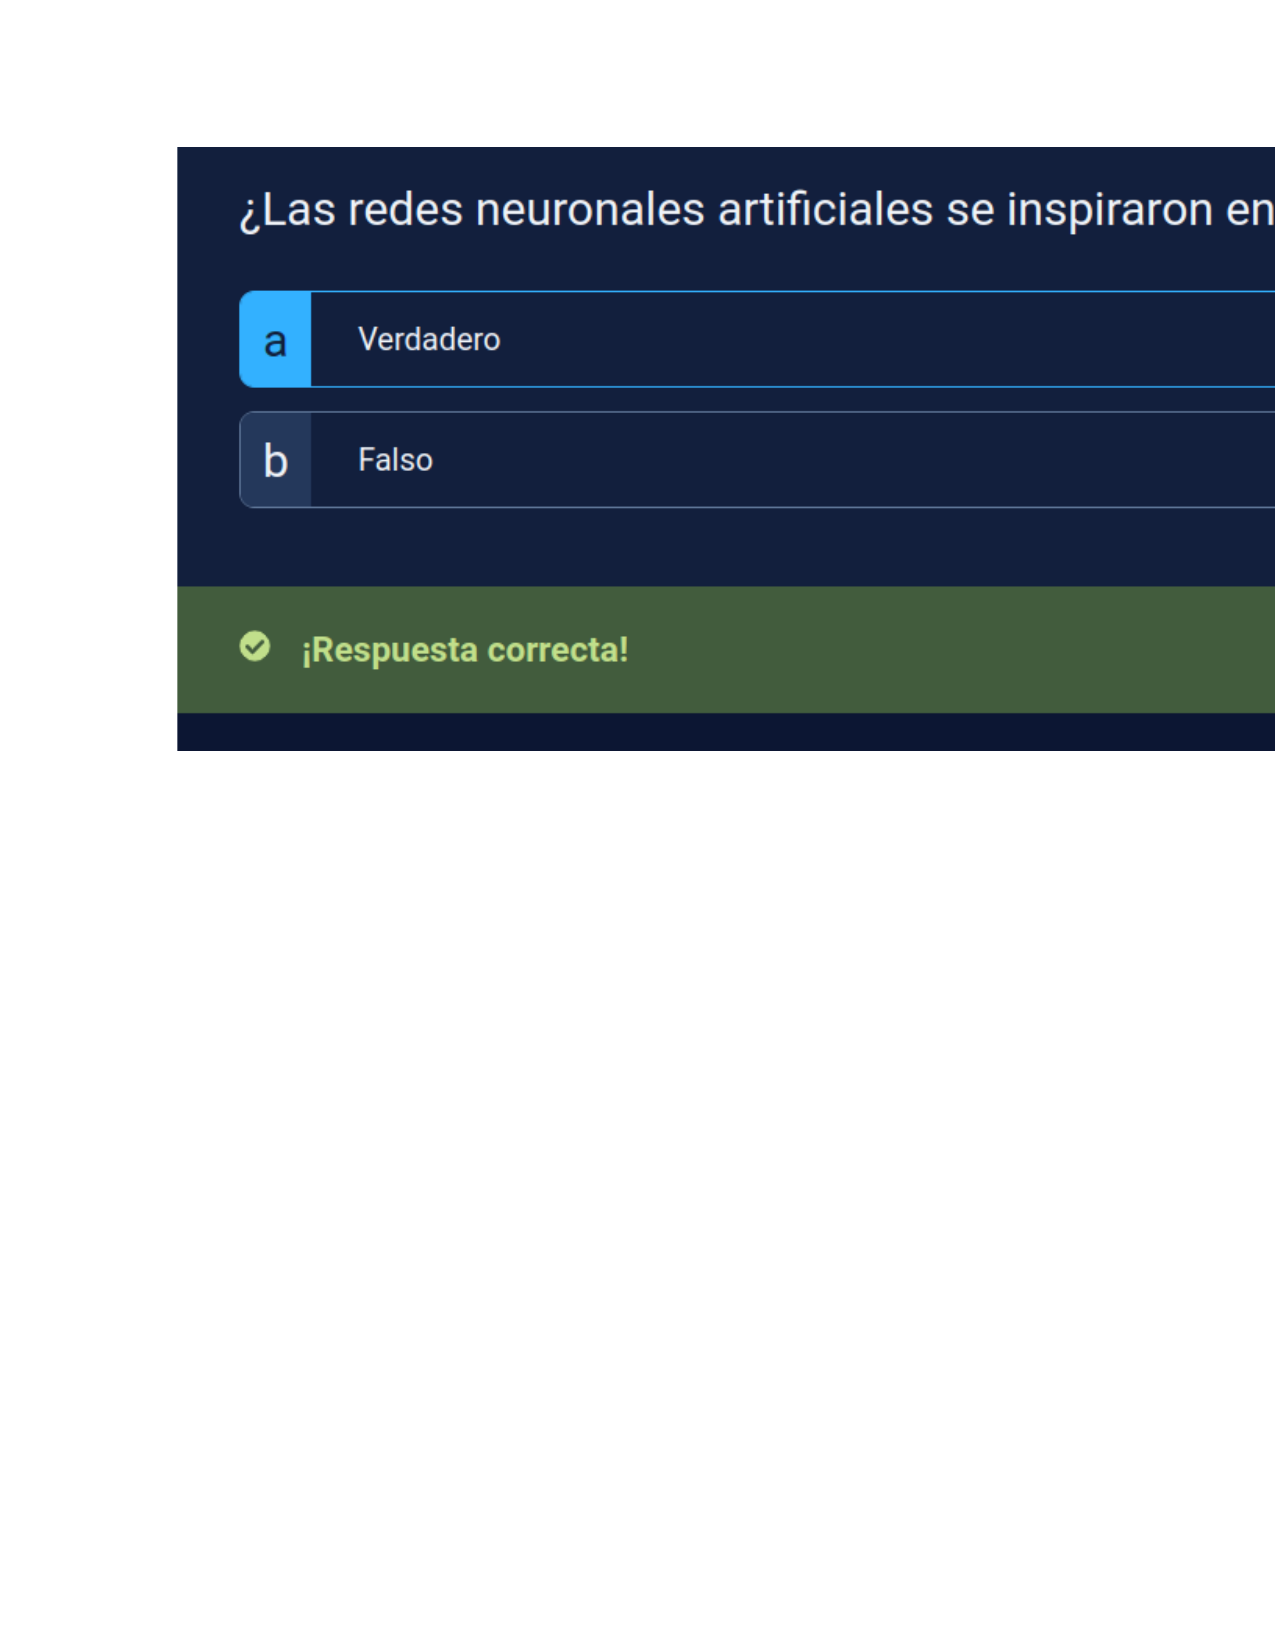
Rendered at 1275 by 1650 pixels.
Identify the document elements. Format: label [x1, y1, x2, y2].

picture [177, 147, 1275, 751]
